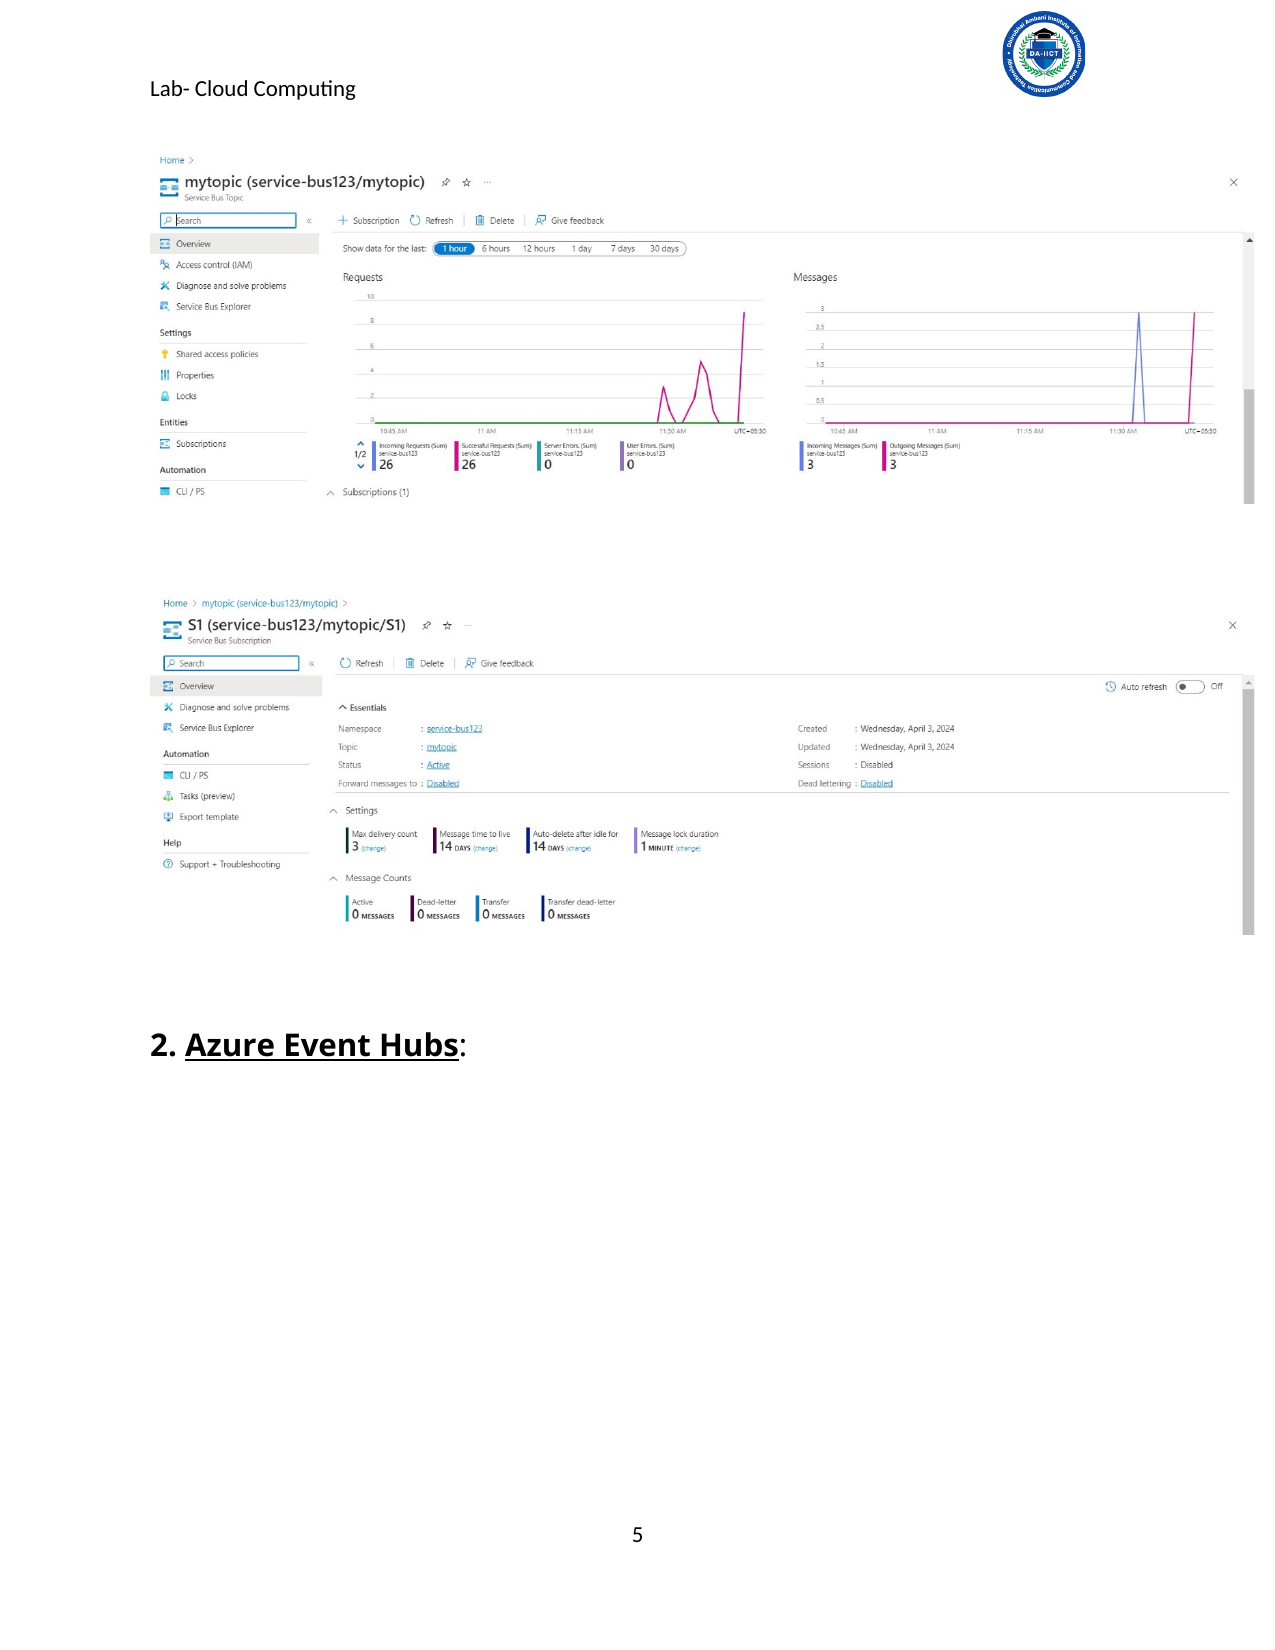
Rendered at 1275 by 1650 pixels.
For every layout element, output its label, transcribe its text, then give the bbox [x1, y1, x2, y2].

picture [1002, 11, 1086, 97]
picture [150, 591, 1255, 935]
picture [150, 150, 1255, 504]
text 2. Azure Event Hubs: [150, 1023, 1125, 1065]
